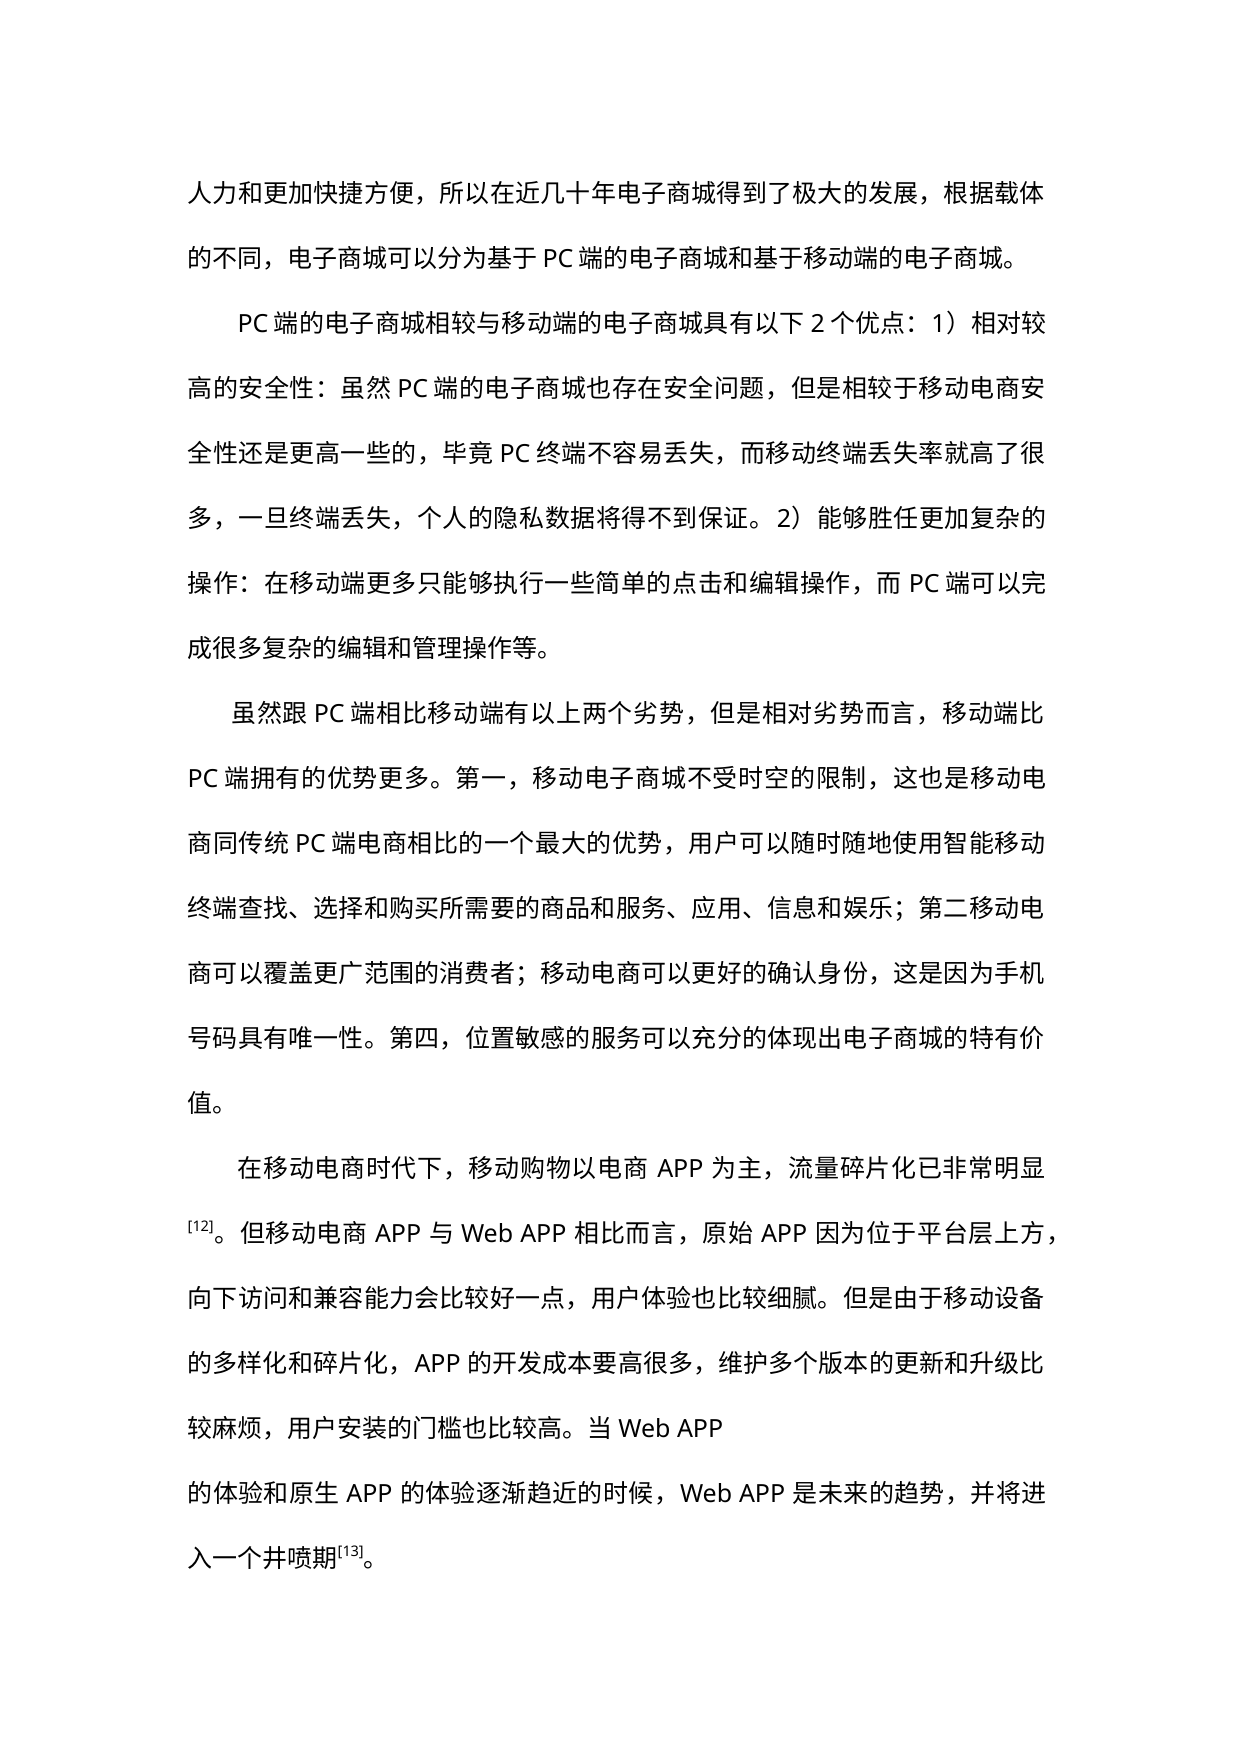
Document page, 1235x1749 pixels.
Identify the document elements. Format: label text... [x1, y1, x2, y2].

text PC端的电子商城相较与移动端的电子商城具有以下2个优点：1）相对较高的安全性：虽然PC端的电子商城也存在安全问题，但是相较于移动电商安全性还是更高一些的，毕竟PC终端不容易丢失，而移动终端丢失率就高了很多，一旦终端丢失，个人的隐私数据将得不到保证。2）能够胜任更加复杂的操作：在移动端更多只能够执行一些简单的点击和编辑操作，而PC端可以完成很多复杂的编辑和管理操作等。 [187, 289, 1047, 679]
text 在移动电商时代下，移动购物以电商 APP 为主，流量碎片化已非常明显[12]。但移动电商 APP 与 Web APP 相比而言，原始 APP 因为位于平台层上方，向下访问和兼容能力会比较好一点，用户体验也比较细腻。但是由于移动设备的多样化和碎片化，APP 的开发成本要高很多，维护多个版本的更新和升级比较麻烦，用户安装的门槛也比较高。当 Web APP [187, 1134, 1047, 1459]
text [187, 159, 1047, 289]
text 的体验和原生 APP 的体验逐渐趋近的时候，Web APP 是未来的趋势，并将进入一个井喷期[13]。 [187, 1459, 1047, 1589]
text 虽然跟PC端相比移动端有以上两个劣势，但是相对劣势而言，移动端比PC端拥有的优势更多。第一，移动电子商城不受时空的限制，这也是移动电商同传统PC端电商相比的一个最大的优势，用户可以随时随地使用智能移动终端查找、选择和购买所需要的商品和服务、应用、信息和娱乐；第二移动电商可以覆盖更广范围的消费者；移动电商可以更好的确认身份，这是因为手机号码具有唯一性。第四，位置敏感的服务可以充分的体现出电子商城的特有价值。 [187, 679, 1047, 1134]
